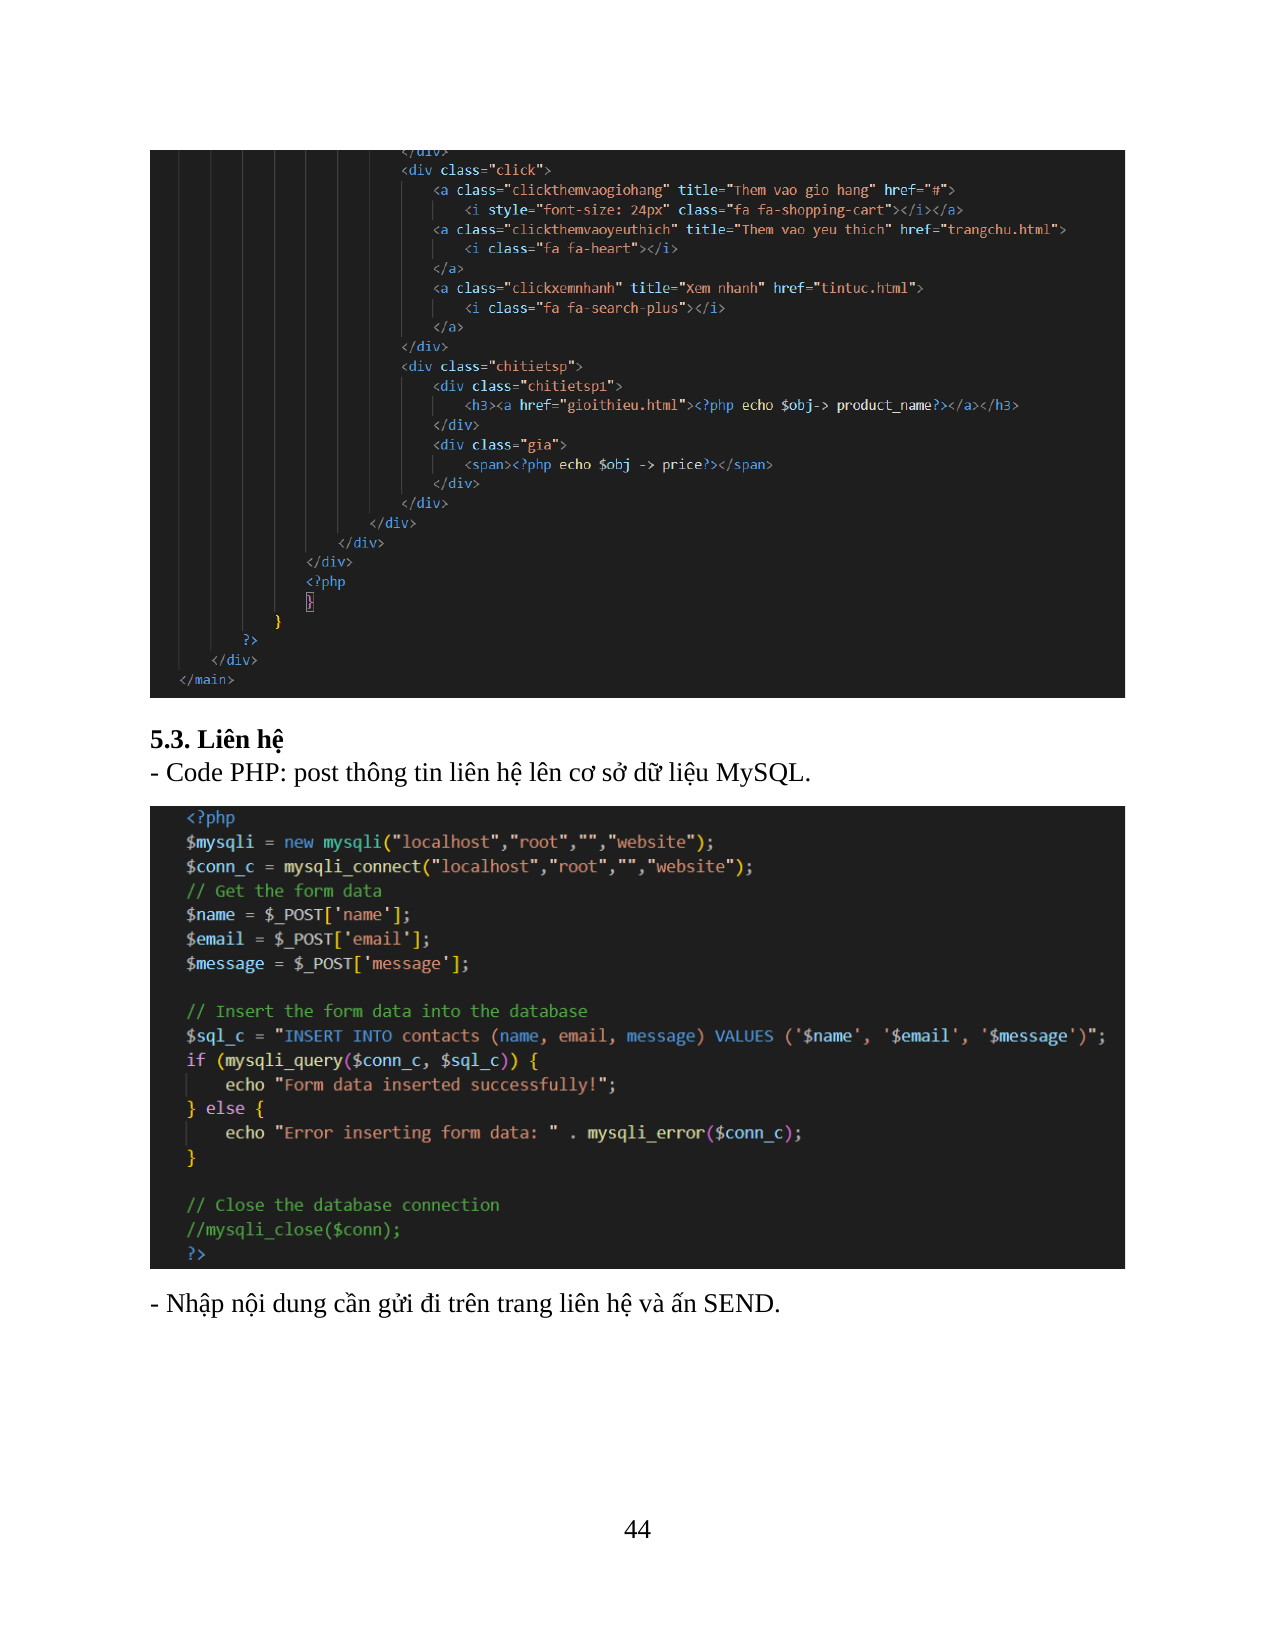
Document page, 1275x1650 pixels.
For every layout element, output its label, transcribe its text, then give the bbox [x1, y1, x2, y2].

text - Nhập nội dung cần gửi đi trên trang liên hệ và ấn SEND. [150, 1287, 1125, 1318]
subtitle 5.3. Liên hệ [150, 723, 1125, 754]
picture [150, 806, 1125, 1269]
text - Code PHP: post thông tin liên hệ lên cơ sở dữ liệu MySQL. [150, 757, 1125, 788]
picture [150, 150, 1125, 698]
